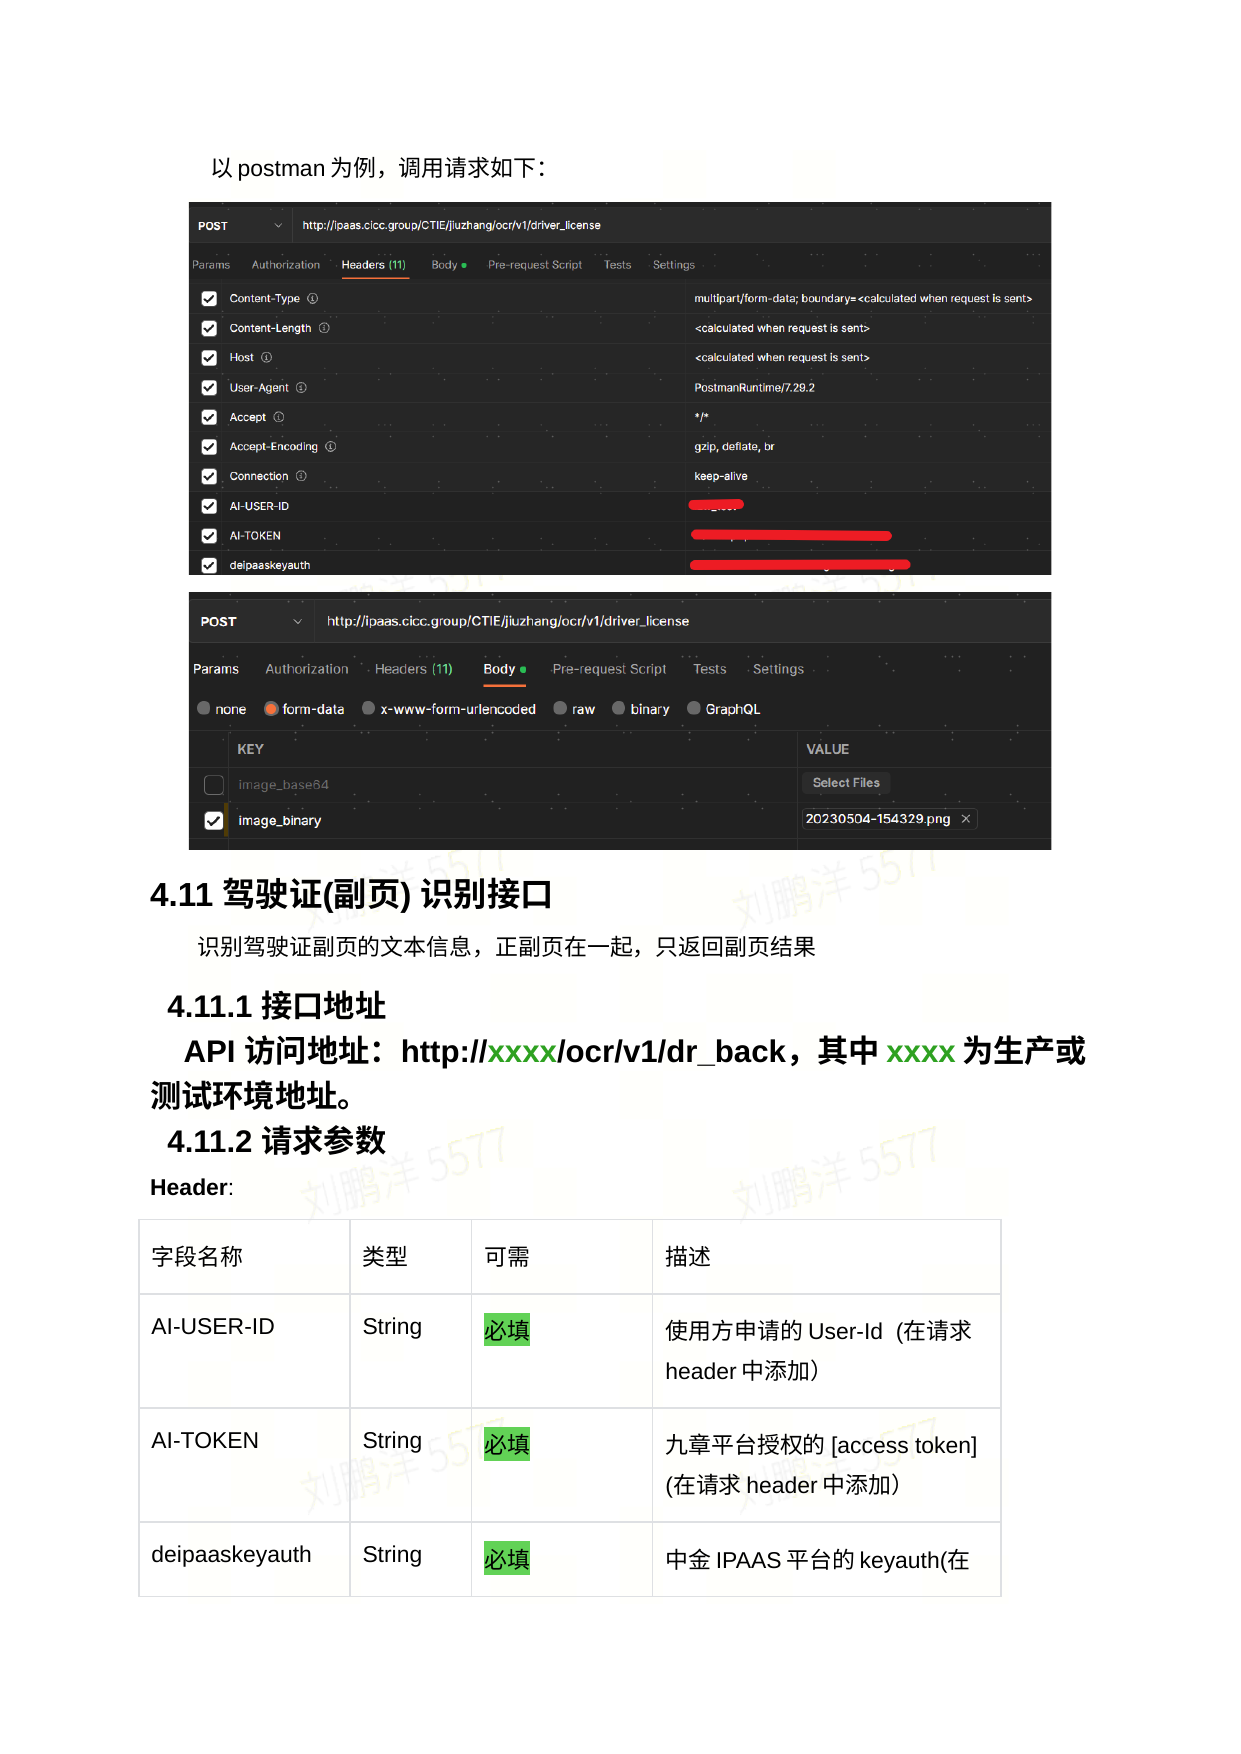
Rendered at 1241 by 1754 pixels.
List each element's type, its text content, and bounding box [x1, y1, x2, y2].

table_header 描述 [653, 1220, 1000, 1293]
table_cell String [351, 1295, 471, 1407]
table_cell AI-TOKEN [140, 1409, 349, 1521]
picture [1035, 1042, 1045, 1047]
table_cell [653, 1523, 1000, 1596]
table_cell 必填 [472, 1523, 652, 1596]
table_cell 必填 [472, 1295, 652, 1407]
table_cell 使用方申请的 User-Id (在请求header中添加） [653, 1295, 1000, 1407]
picture [188, 1201, 1052, 1604]
table_header 可需 [472, 1220, 652, 1293]
table_cell String [351, 1523, 471, 1596]
table_cell 必填 [472, 1409, 652, 1521]
table_header 类型 [351, 1220, 471, 1293]
table_cell AI-USER-ID [140, 1295, 349, 1407]
picture [191, 1045, 197, 1053]
text 以postman为例，调用请求如下： [197, 150, 1090, 183]
picture [188, 150, 1052, 1174]
table_header 字段名称 [140, 1220, 349, 1293]
table_cell String [351, 1409, 471, 1521]
text Header: [150, 1174, 1090, 1201]
table_cell deipaaskeyauth [140, 1523, 349, 1596]
text 识别驾驶证副页的文本信息，正副页在一起，只返回副页结果 [197, 929, 1090, 962]
table_cell 九章平台授权的 [access token] (在请求header中添加） [653, 1409, 1000, 1521]
